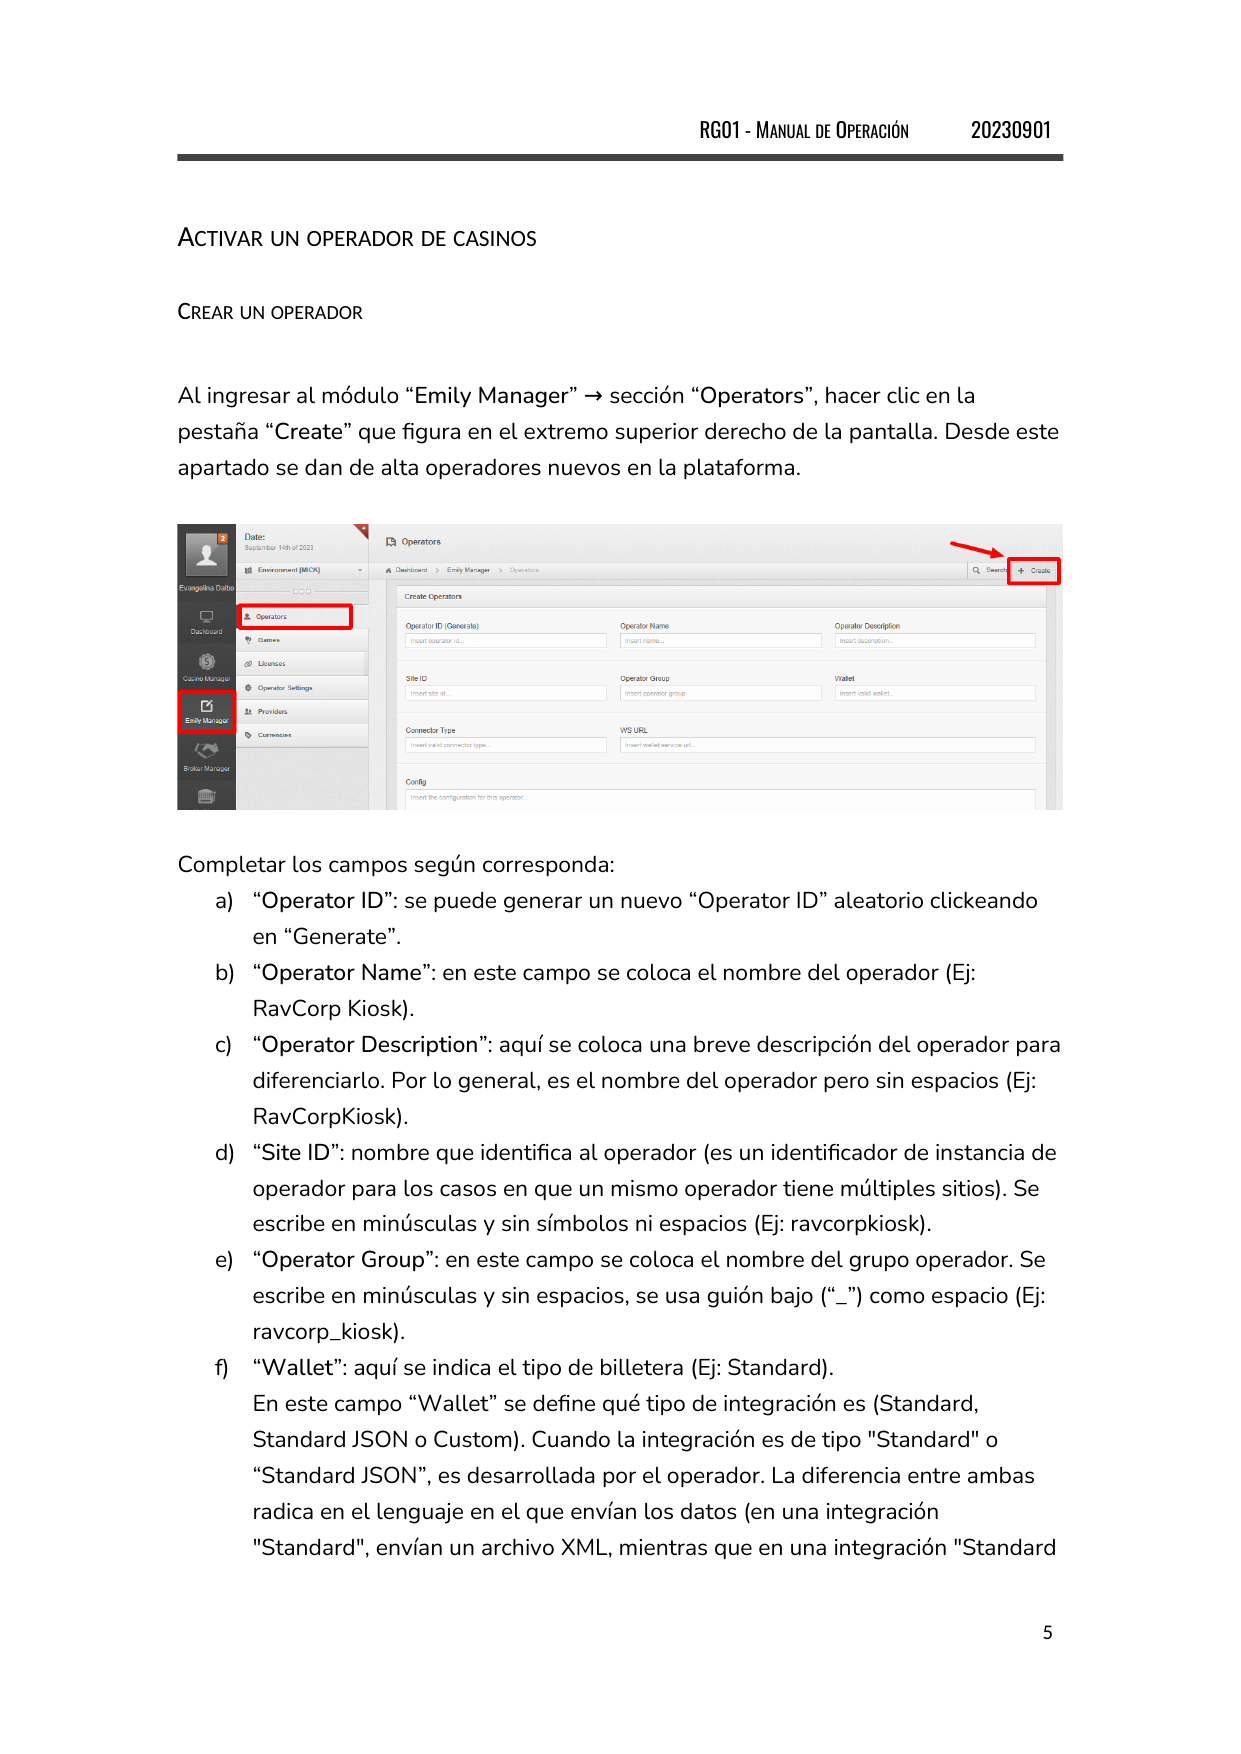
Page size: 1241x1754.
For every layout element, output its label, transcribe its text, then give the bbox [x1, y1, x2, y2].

picture [177, 524, 1063, 810]
list “Operator Name”: en este campo se coloca el nombre del operador (Ej: RavCorp Kiosk). [215, 957, 1063, 1024]
list “Operator Description”: aquí se coloca una breve descripción del operador para diferenciarlo. Por lo general, es el nombre del operador pero sin espacios (Ej: RavCorpKiosk). [215, 1029, 1063, 1132]
list “Wallet”: aquí se indica el tipo de billetera (Ej: Standard). [215, 1352, 1063, 1384]
subtitle Activar un operador de casinos [177, 218, 1063, 254]
list “Operator ID”: se puede generar un nuevo “Operator ID” aleatorio clickeando en “Generate”. [215, 885, 1063, 952]
subtitle Crear un operador [177, 295, 1063, 326]
text Al ingresar al módulo “Emily Manager” → sección “Operators”, hacer clic en la pestaña “Create” que figura en el extremo superior derecho de la pantalla. Desde este apartado se dan de alta operadores nuevos en la plataforma. [177, 380, 1063, 483]
text Completar los campos según corresponda: [177, 849, 1063, 881]
list “Operator Group”: en este campo se coloca el nombre del grupo operador. Se escribe en minúsculas y sin espacios, se usa guión bajo (“_”) como espacio (Ej: ravcorp_kiosk). [215, 1244, 1063, 1348]
list “Site ID”: nombre que identifica al operador (es un identificador de instancia de operador para los casos en que un mismo operador tiene múltiples sitios). Se escribe en minúsculas y sin símbolos ni espacios (Ej: ravcorpkiosk). [215, 1137, 1063, 1240]
picture [177, 154, 1064, 161]
